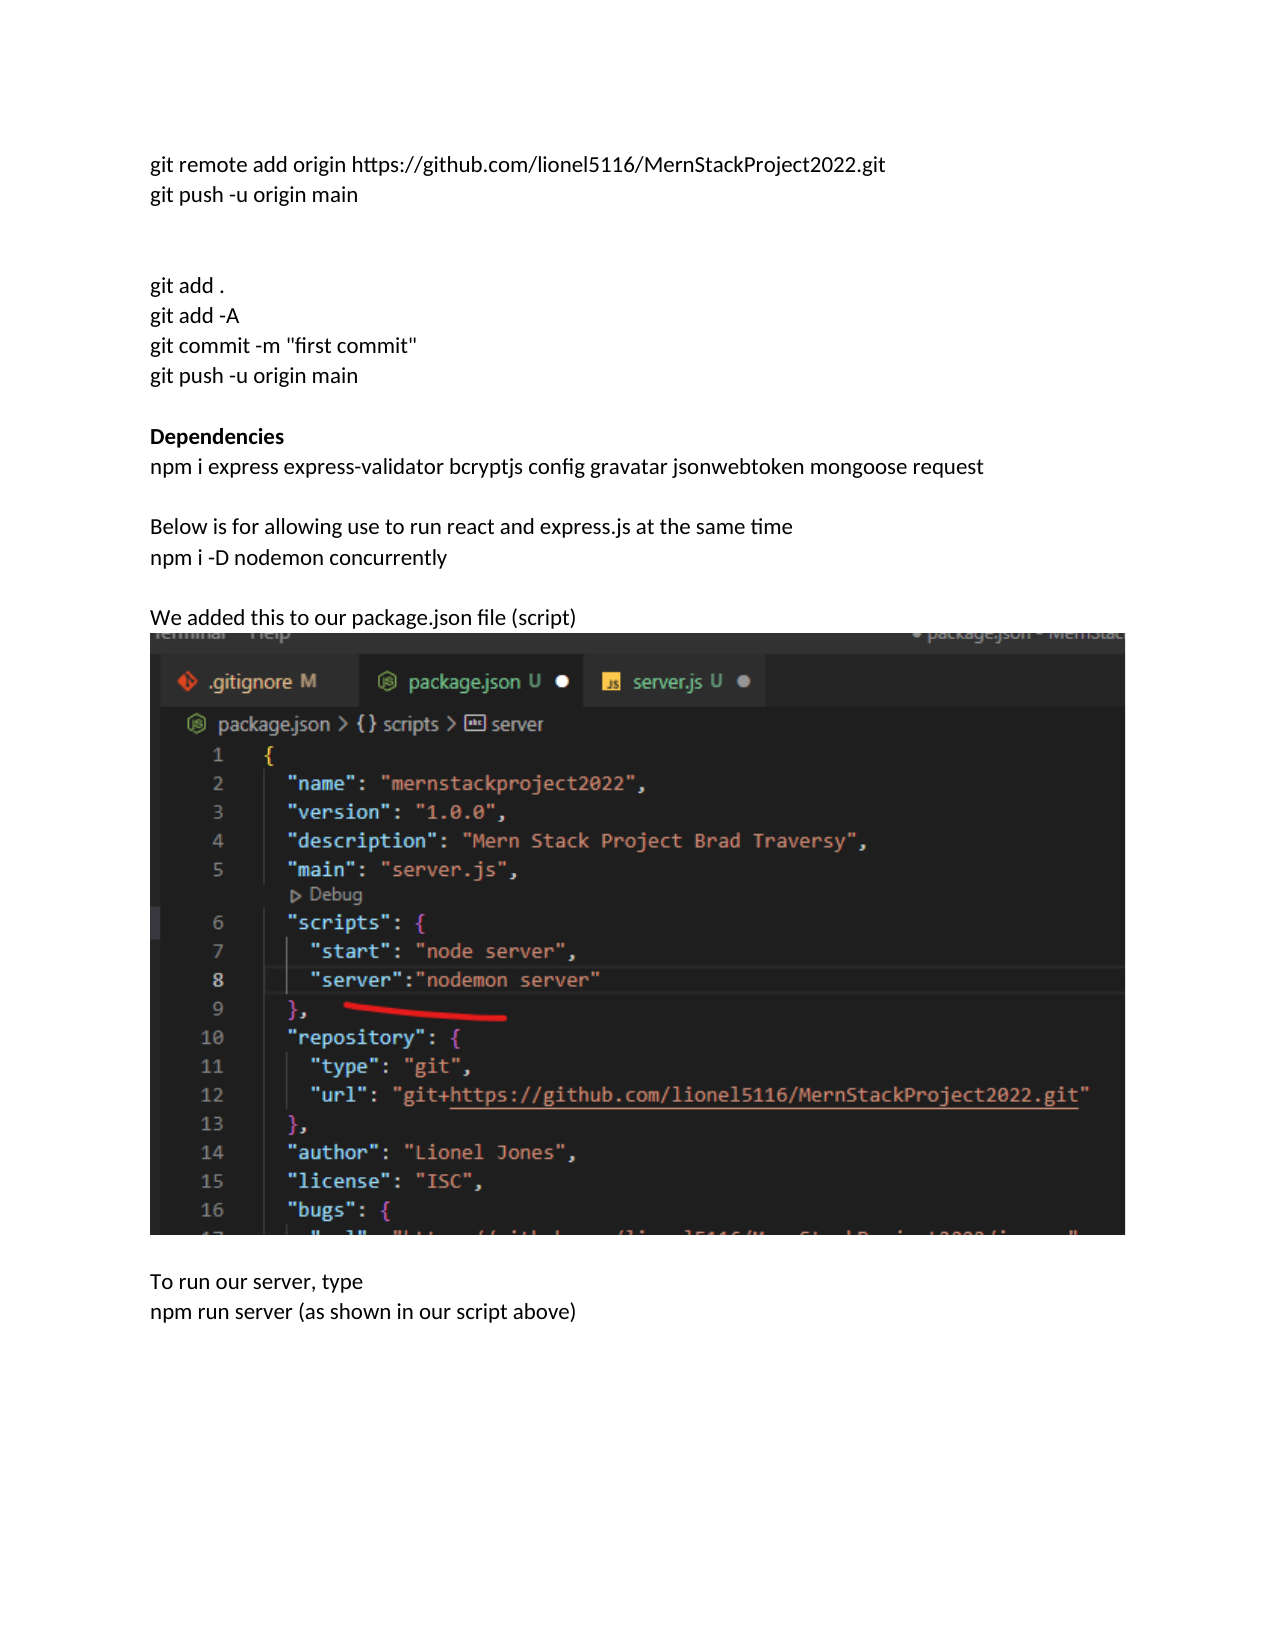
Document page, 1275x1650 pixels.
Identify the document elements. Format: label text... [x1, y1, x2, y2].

text git add . git add -A git commit -m "first commit" git push -u origin main Dependencies npm i express express-validator bcryptjs config gravatar jsonwebtoken mongoose request [150, 271, 1125, 480]
text To run our server, type npm run server (as shown in our script above) Go to Postman Connecting to the MongoDB Database: mongodb+srv://lionel5116:<password>@cluster0.jwcnt.mongodb.net/?retryWrites=true&w=majority For special characters in your password [150, 1235, 1125, 1356]
picture [150, 633, 1125, 1235]
text git remote add origin https://github.com/lionel5116/MernStackProject2022.git [150, 150, 1125, 178]
text Below is for allowing use to run react and express.js at the same time [150, 482, 1125, 541]
text git push -u origin main [150, 180, 1125, 269]
text npm i -D nodemon concurrently We added this to our package.json file (script) [150, 543, 1125, 631]
